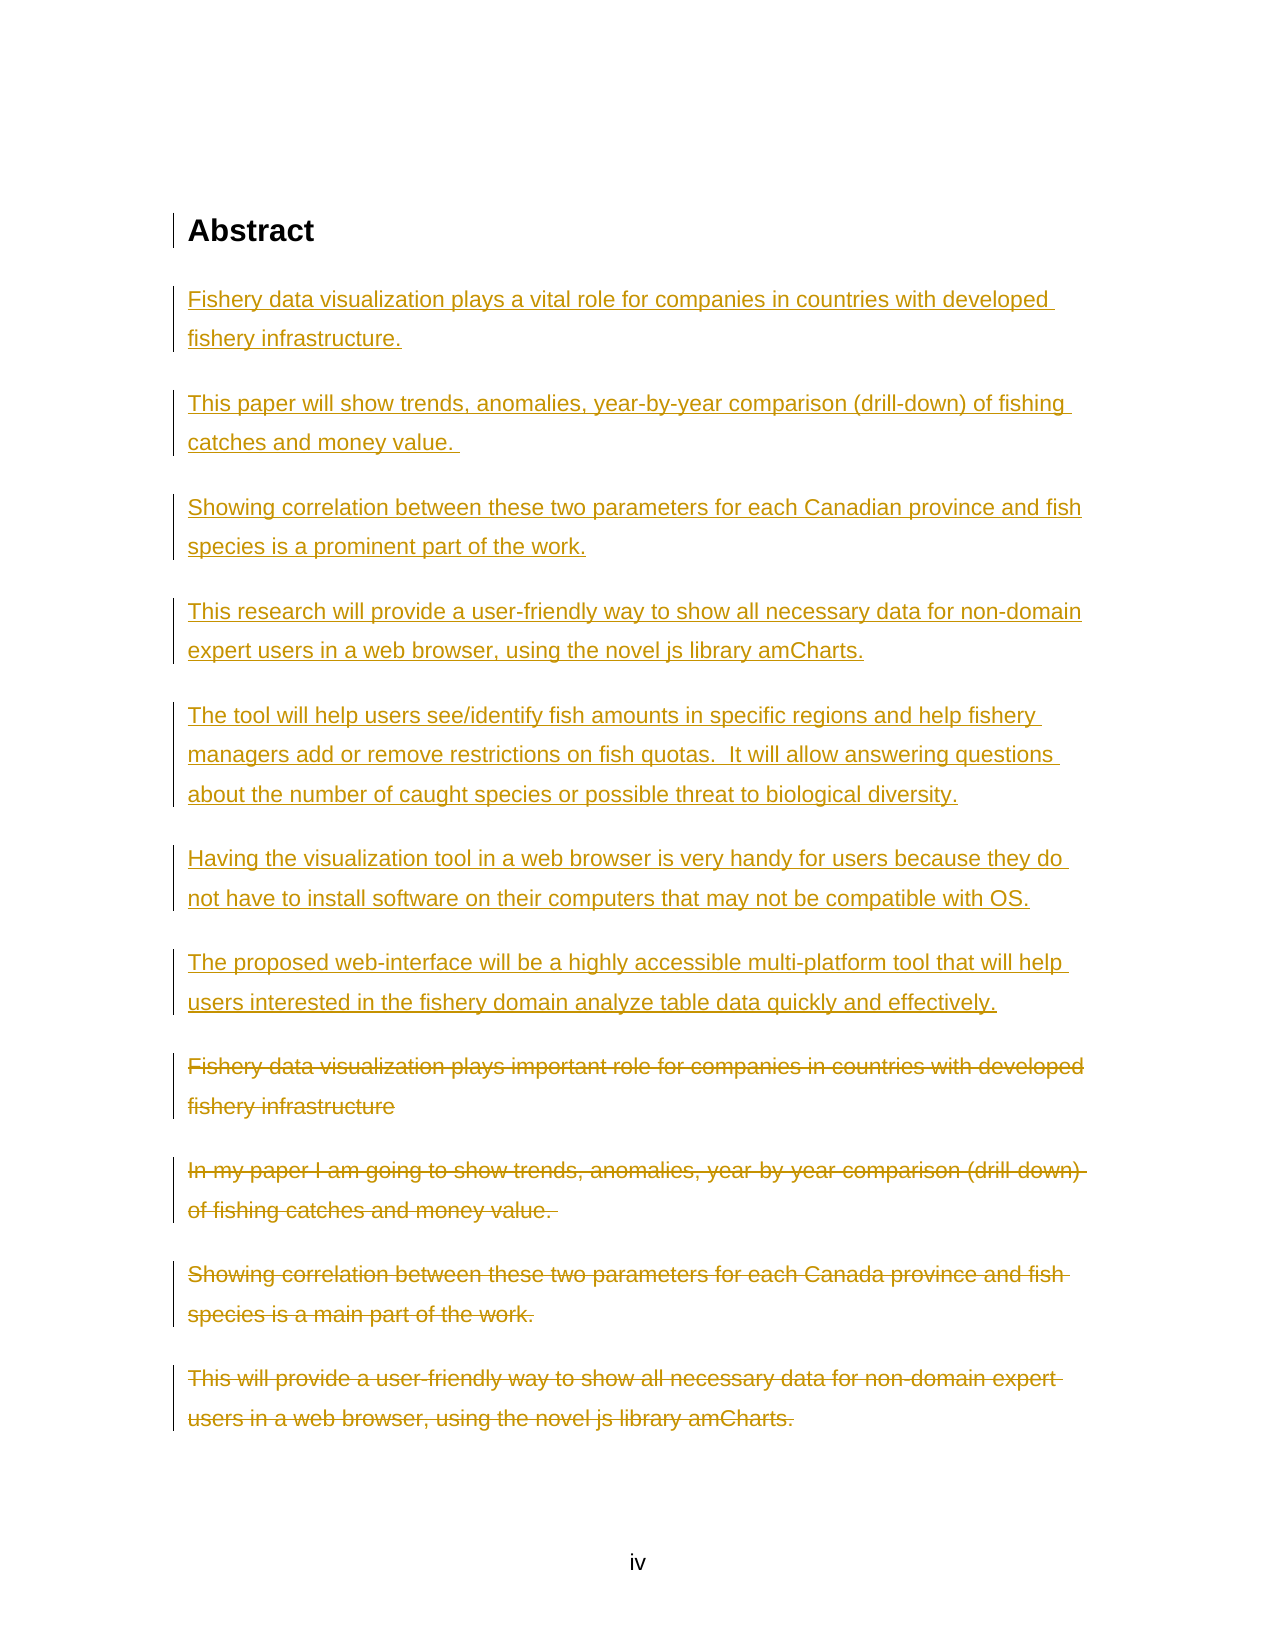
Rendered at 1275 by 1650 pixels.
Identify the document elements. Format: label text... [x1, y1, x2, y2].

subtitle Abstract [187, 212, 1087, 248]
